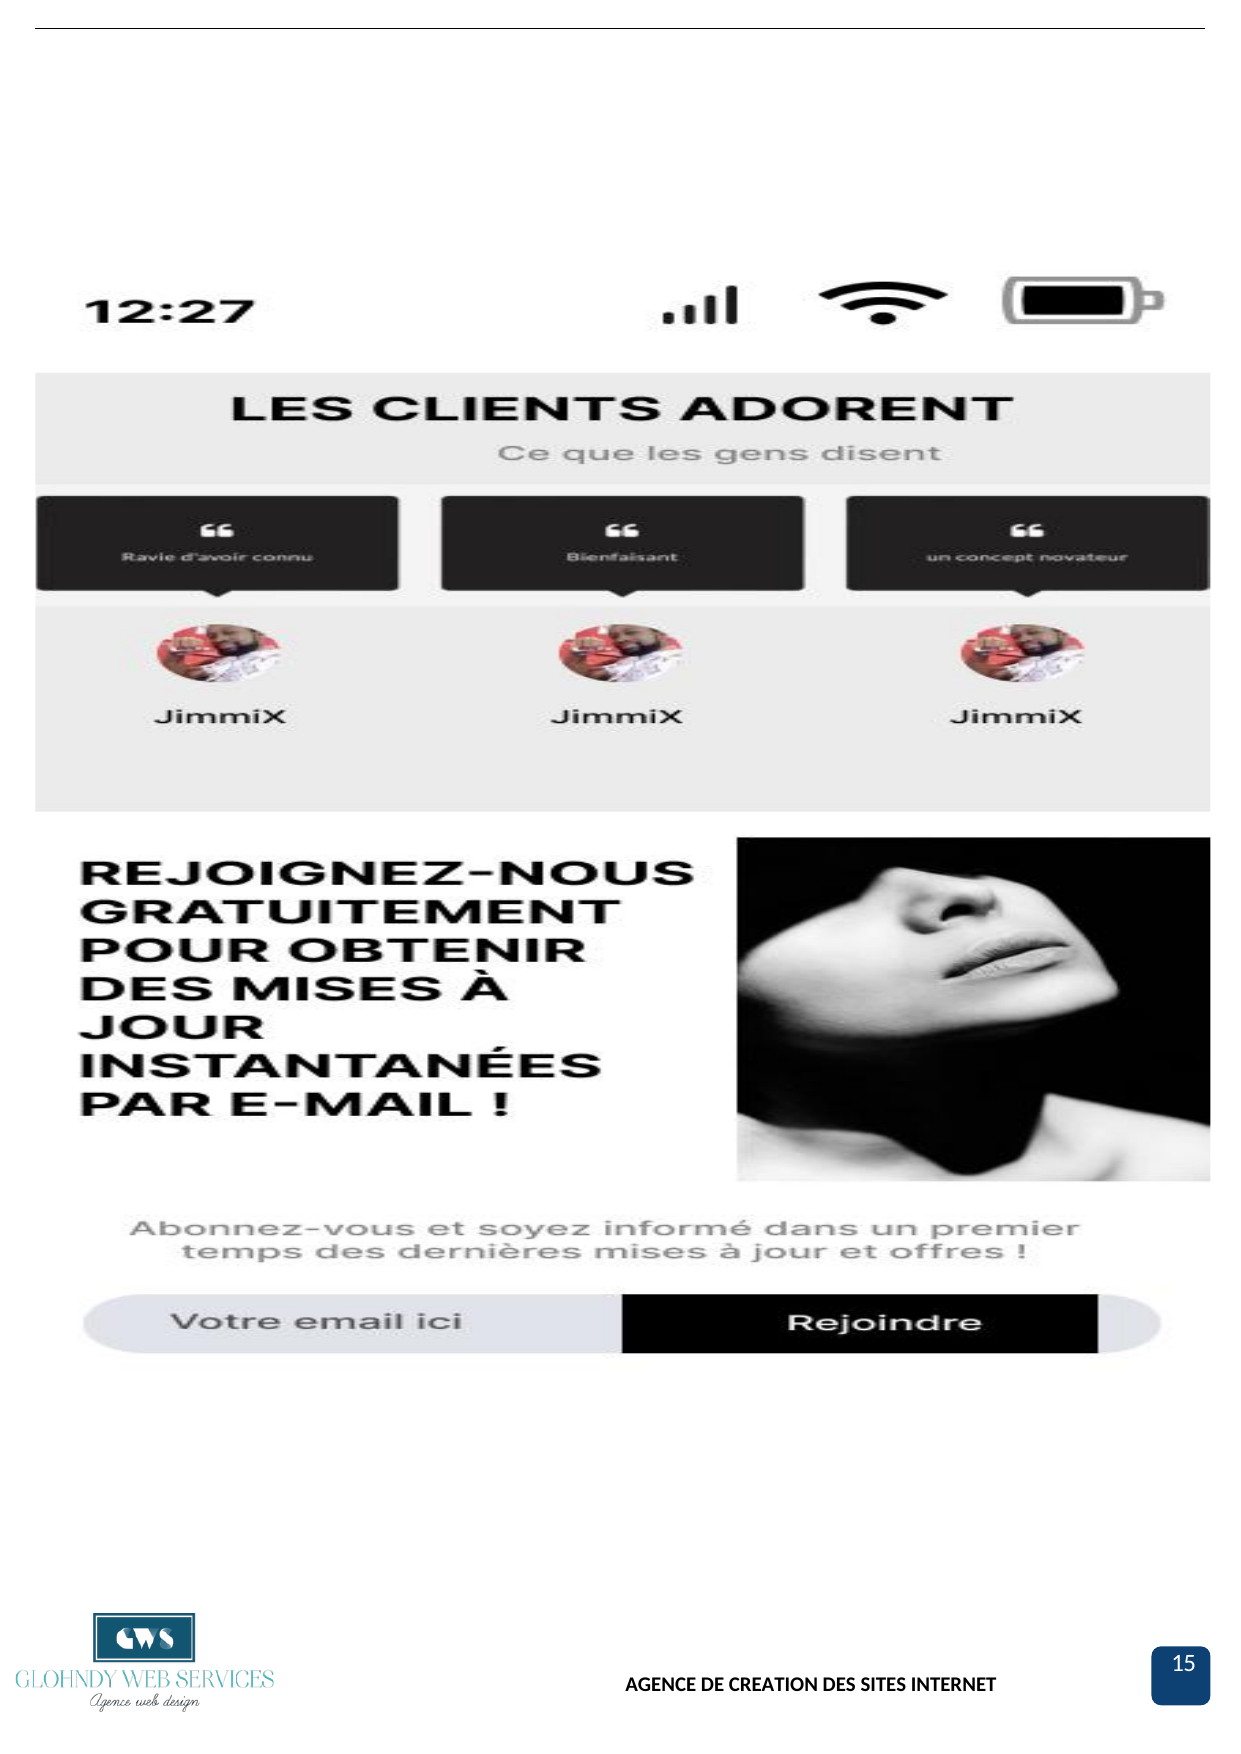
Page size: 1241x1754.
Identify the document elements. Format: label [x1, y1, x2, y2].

picture [35, 220, 1211, 1415]
picture [15, 1613, 274, 1712]
